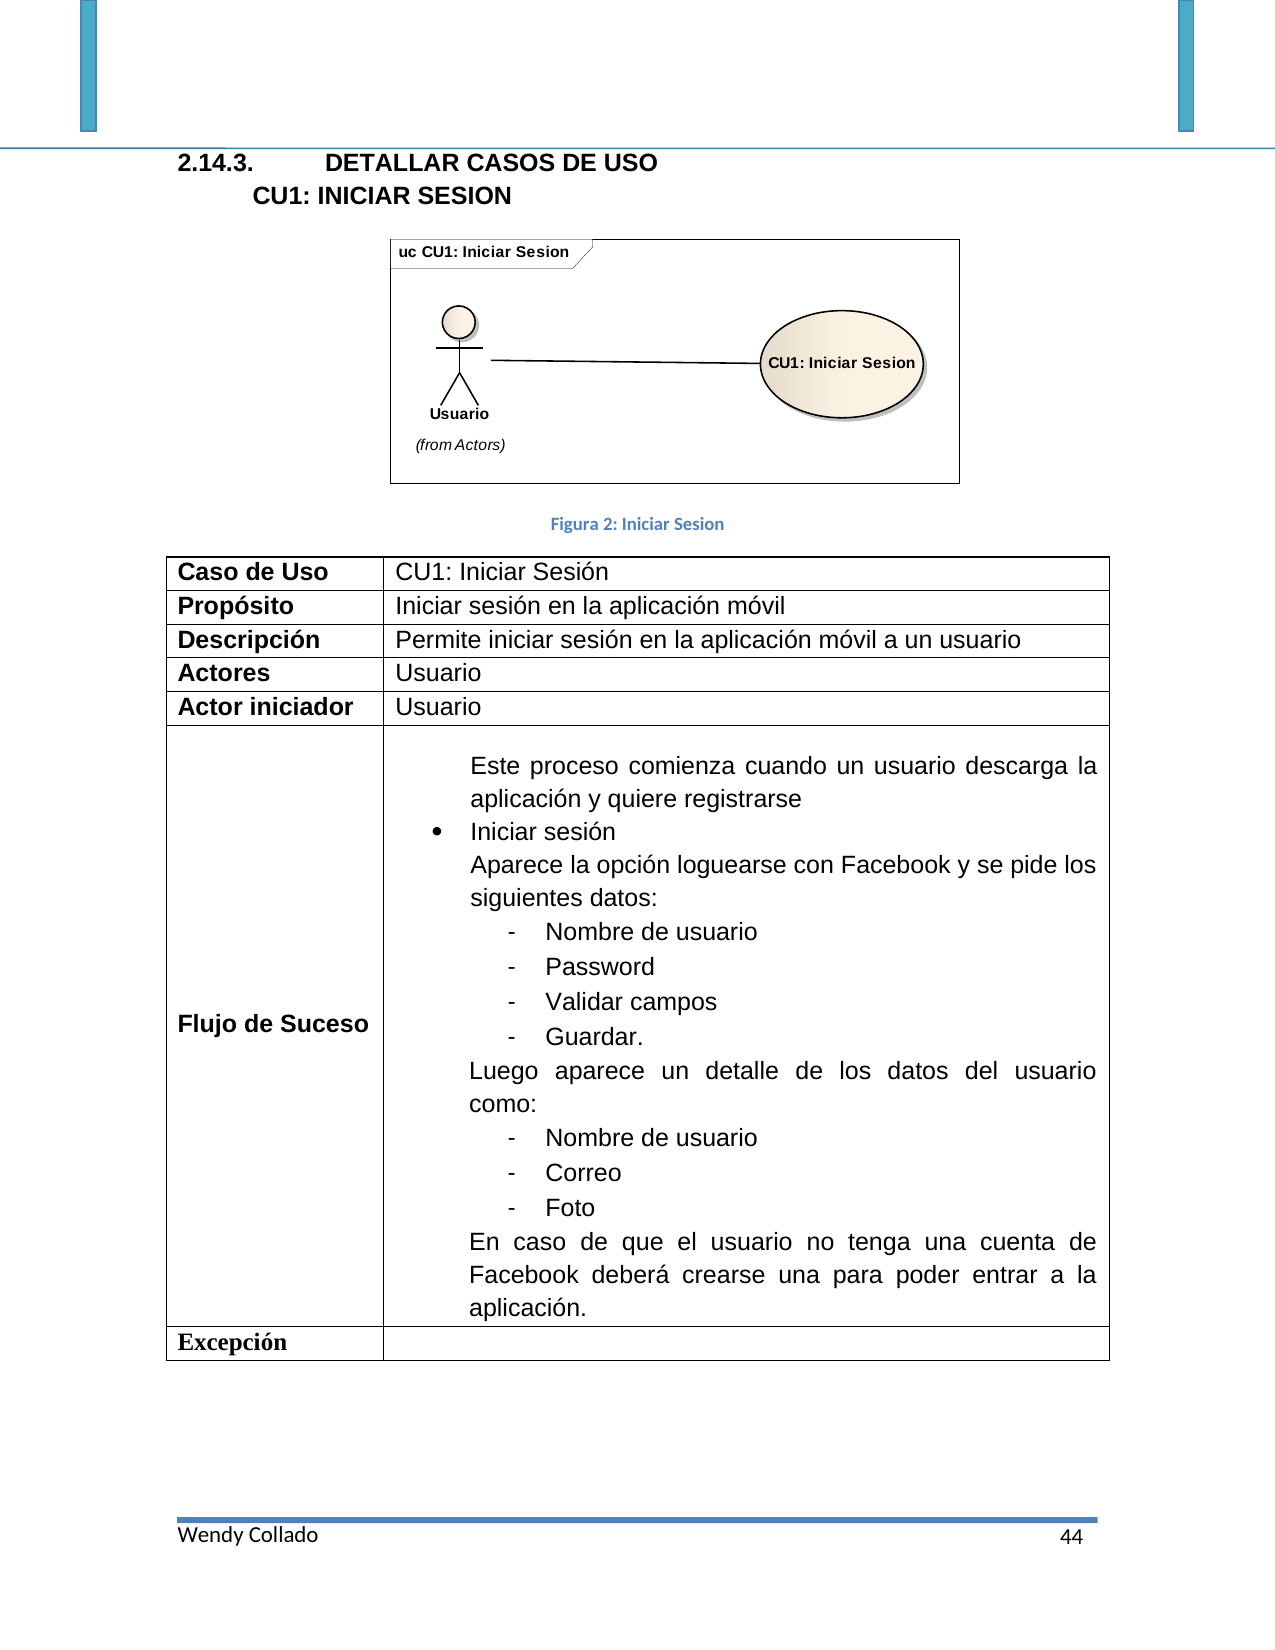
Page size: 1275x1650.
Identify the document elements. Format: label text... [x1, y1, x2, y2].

table_cell Actores [167, 658, 383, 691]
table_cell Propósito [167, 591, 383, 624]
table_cell Este proceso comienza cuando un usuario descarga la aplicación y quiere registrarse Iniciar sesión Aparece la opción loguearse con Facebook y se pide los siguientes datos: Nombre de usuario Password Validar campos Guardar. Luego aparece un detalle de los datos del usuario como: Nombre de usuario Correo Foto En caso de que el usuario no tenga una cuenta de Facebook deberá crearse una para poder entrar a la aplicación. [384, 726, 1109, 1326]
table_cell Excepción [167, 1327, 383, 1359]
table_cell Permite iniciar sesión en la aplicación móvil a un usuario [384, 625, 1109, 657]
list CU1: INICIAR SESION [252, 181, 1098, 209]
table_header CU1: Iniciar Sesión [384, 558, 1109, 590]
list DETALLAR CASOS DE USO [177, 148, 1098, 176]
table_cell [384, 1327, 1109, 1359]
table_cell Flujo de Suceso [167, 726, 383, 1326]
table_cell Descripción [167, 625, 383, 657]
table_cell Actor iniciador [167, 692, 383, 724]
table_cell Usuario [384, 658, 1109, 691]
table_header Caso de Uso [167, 558, 383, 590]
table_cell Iniciar sesión en la aplicación móvil [384, 591, 1109, 624]
table_cell Usuario [384, 692, 1109, 724]
